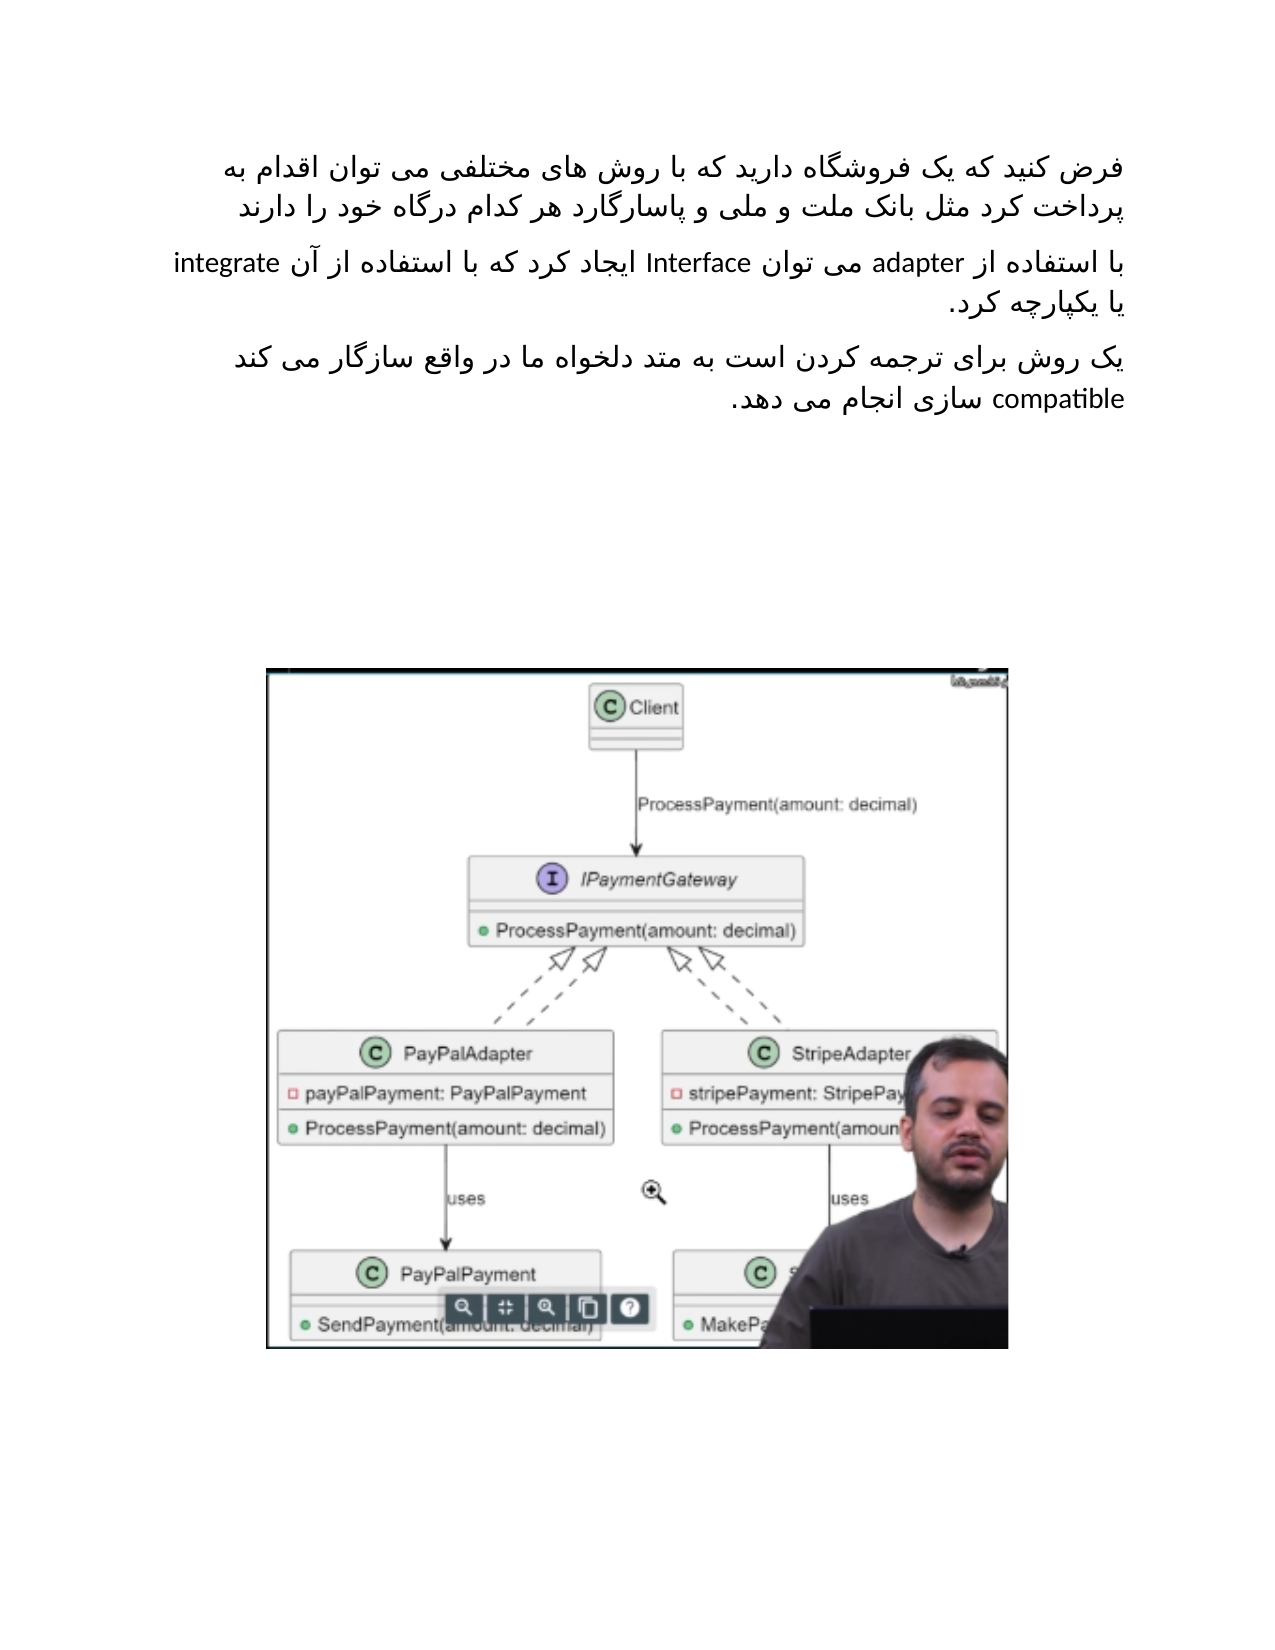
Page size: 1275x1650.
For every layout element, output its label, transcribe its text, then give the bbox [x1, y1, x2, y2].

picture [266, 668, 1009, 1349]
text یک روش برای ترجمه کردن است به متد دلخواه ما در واقع سازگار می کند compatible سازی انجام می دهد. [150, 341, 1125, 416]
text با استفاده از adapter می توان Interface ایجاد کرد که با استفاده از آن integrate یا یکپارچه کرد. [150, 244, 1125, 319]
text فرض کنید که یک فروشگاه دارید که با روش های مختلفی می توان اقدام به پرداخت کرد مثل بانک ملت و ملی و پاسارگارد هر کدام درگاه خود را دارند [150, 150, 1125, 223]
